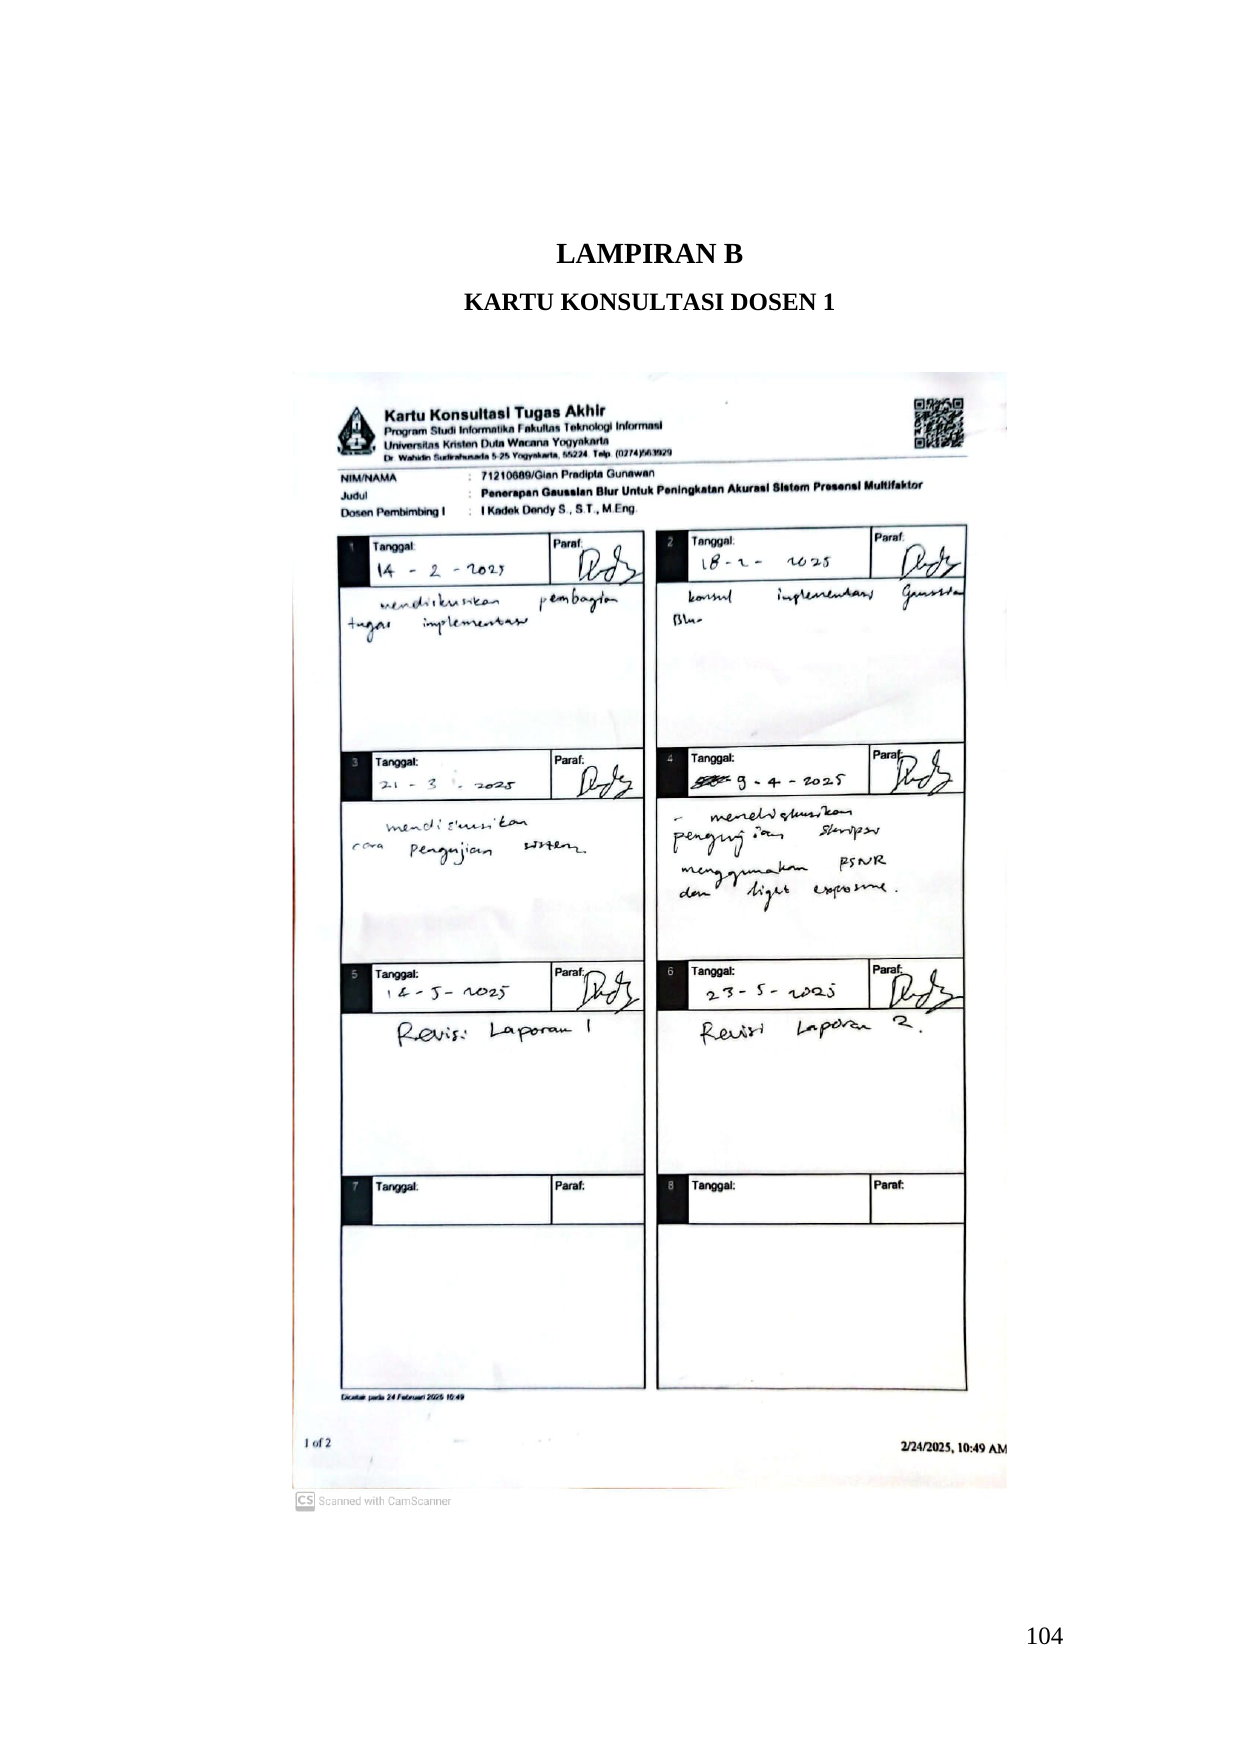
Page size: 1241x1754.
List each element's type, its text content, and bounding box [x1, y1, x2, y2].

subtitle LAMPIRAN B [236, 236, 1063, 270]
text KARTU KONSULTASI DOSEN 1 [236, 287, 1063, 315]
picture [292, 372, 1007, 1514]
